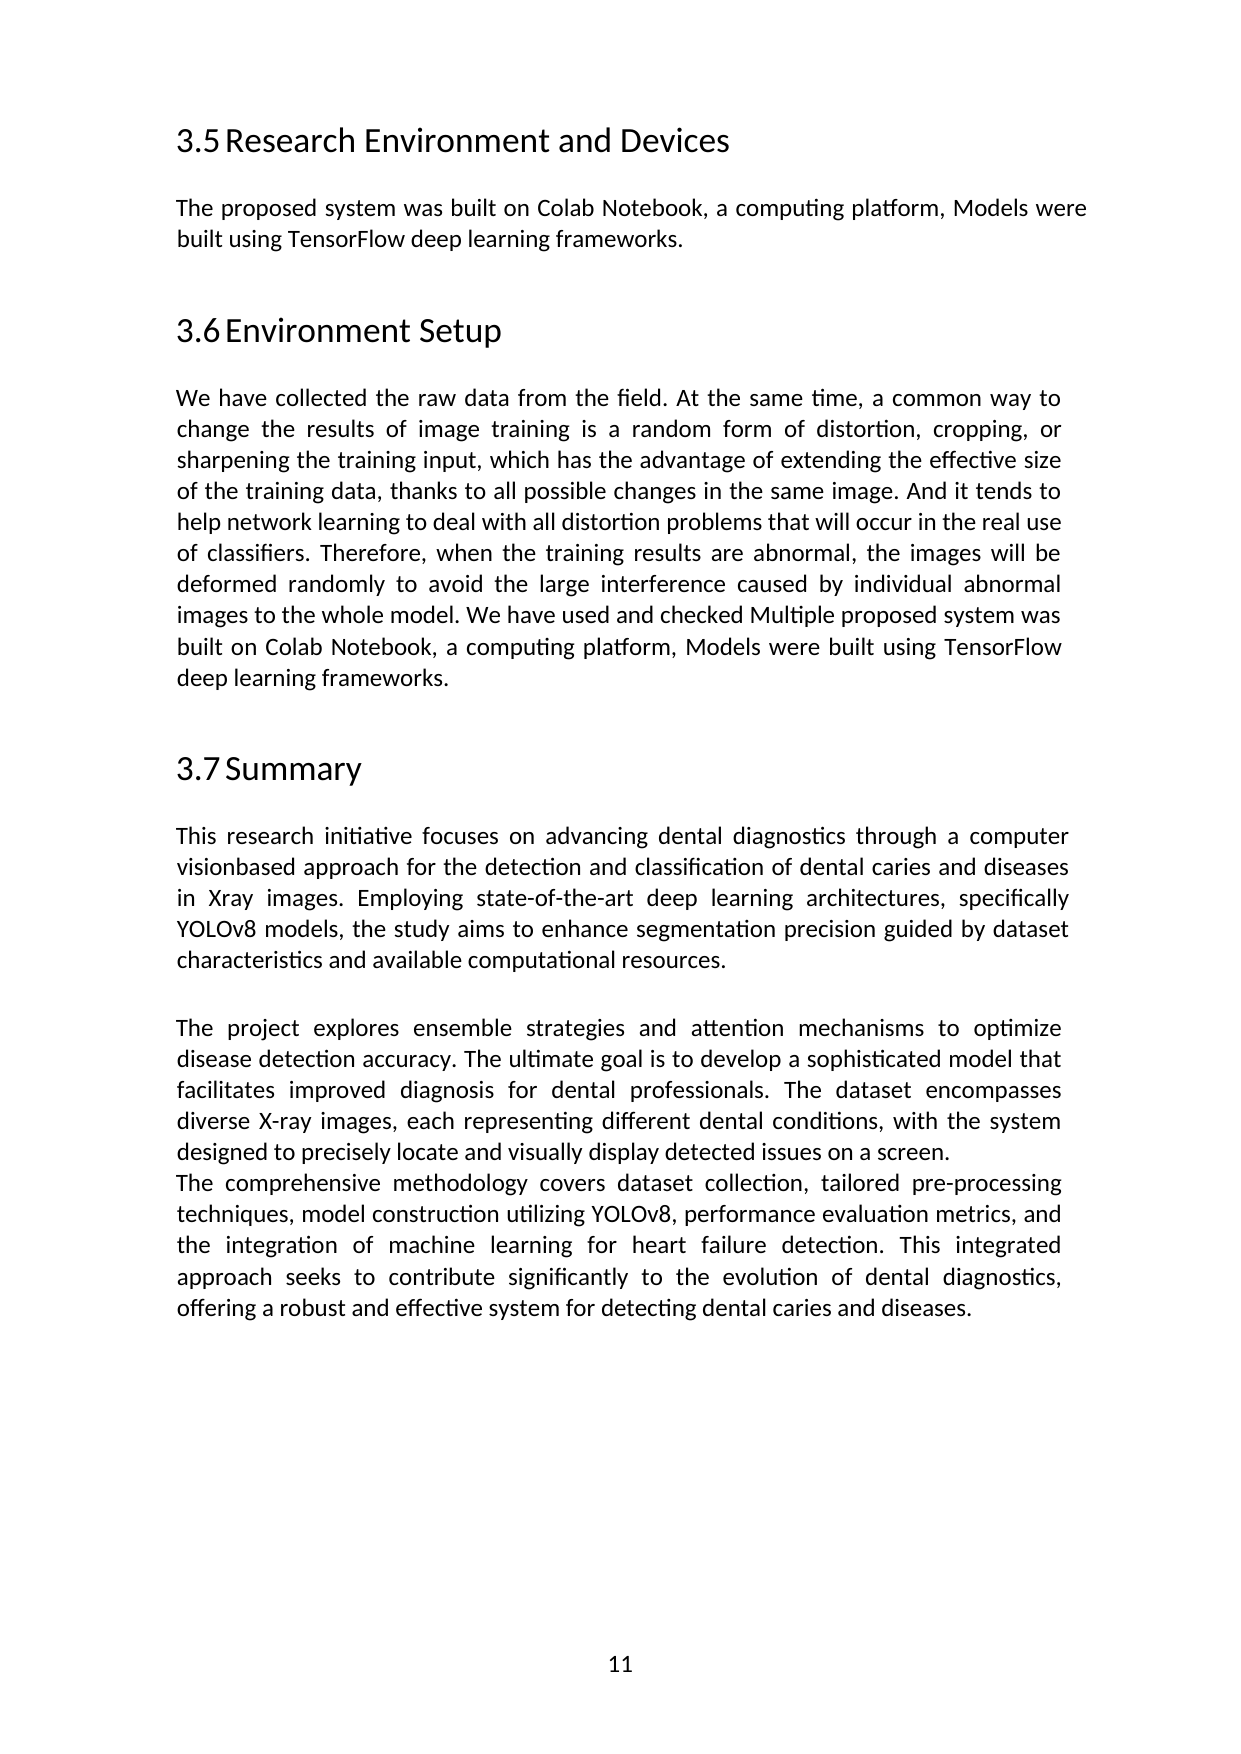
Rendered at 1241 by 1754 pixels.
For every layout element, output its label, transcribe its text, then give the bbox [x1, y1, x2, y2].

text We have collected the raw data from the field. At the same time, a common way to change the results of image training is a random form of distortion, cropping, or sharpening the training input, which has the advantage of extending the effective size of the training data, thanks to all possible changes in the same image. And it tends to help network learning to deal with all distortion problems that will occur in the real use of classifiers. Therefore, when the training results are abnormal, the images will be deformed randomly to avoid the large interference caused by individual abnormal images to the whole model. We have used and checked Multiple proposed system was built on Colab Notebook, a computing platform, Models were built using TensorFlow deep learning frameworks. [176, 382, 1063, 692]
text The project explores ensemble strategies and attention mechanisms to optimize disease detection accuracy. The ultimate goal is to develop a sophisticated model that facilitates improved diagnosis for dental professionals. The dataset encompasses diverse X-ray images, each representing different dental conditions, with the system designed to precisely locate and visually display detected issues on a screen. [176, 1012, 1063, 1167]
subtitle 3.6 Environment Setup [176, 308, 1092, 351]
text This research initiative focuses on advancing dental diagnostics through a computer visionbased approach for the detection and classification of dental caries and diseases in Xray images. Employing state-of-the-art deep learning architectures, specifically YOLOv8 models, the study aims to enhance segmentation precision guided by dataset characteristics and available computational resources. [176, 820, 1070, 975]
subtitle 3.5 Research Environment and Devices [176, 118, 1092, 161]
subtitle 3.7 Summary [176, 746, 1092, 789]
text The comprehensive methodology covers dataset collection, tailored pre-processing techniques, model construction utilizing YOLOv8, performance evaluation metrics, and the integration of machine learning for heart failure detection. This integrated approach seeks to contribute significantly to the evolution of dental diagnostics, offering a robust and effective system for detecting dental caries and diseases. [176, 1167, 1063, 1322]
text The proposed system was built on Colab Notebook, a computing platform, Models were built using TensorFlow deep learning frameworks. [176, 192, 1089, 254]
